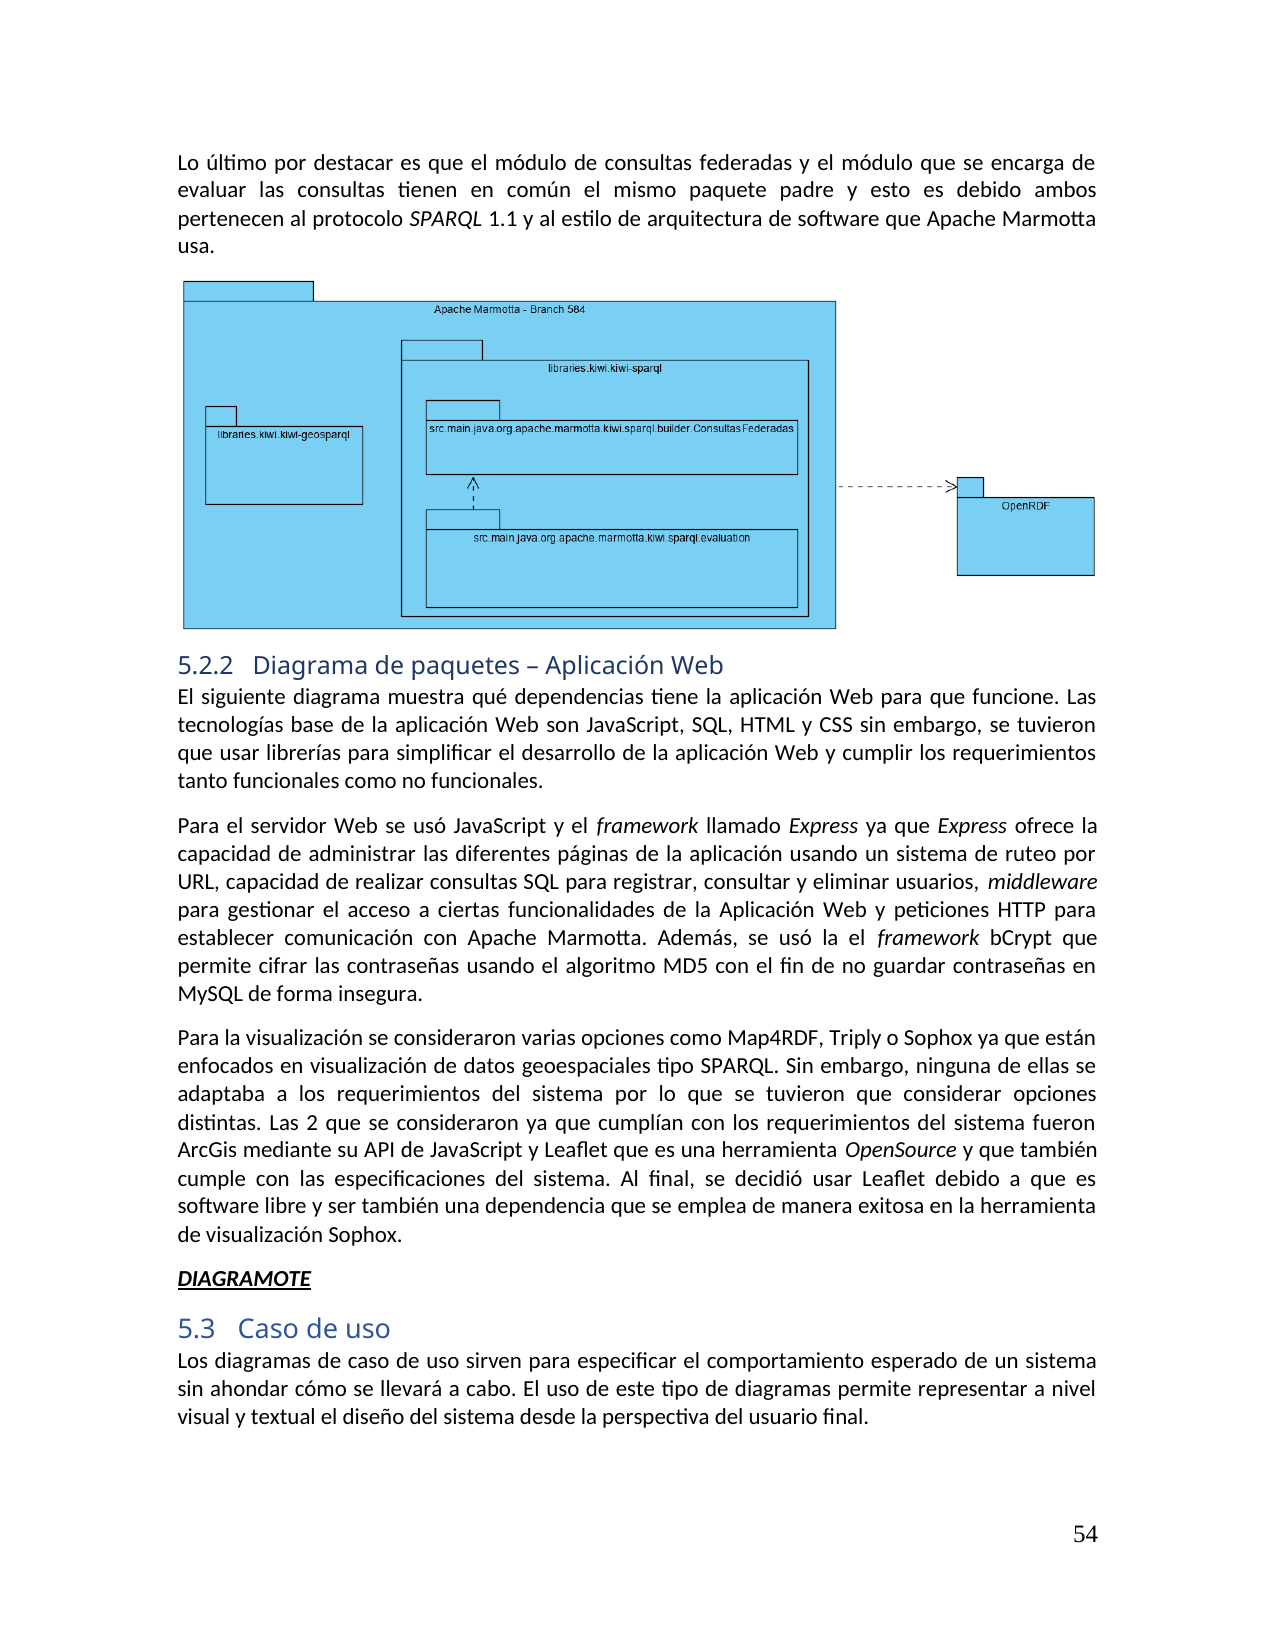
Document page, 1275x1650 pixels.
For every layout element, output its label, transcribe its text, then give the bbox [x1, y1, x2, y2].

text El siguiente diagrama muestra qué dependencias tiene la aplicación Web para que funcione. Las tecnologías base de la aplicación Web son JavaScript, SQL, HTML y CSS sin embargo, se tuvieron que usar librerías para simplificar el desarrollo de la aplicación Web y cumplir los requerimientos tanto funcionales como no funcionales. [177, 682, 1098, 794]
picture [177, 276, 1098, 632]
text DIAGRAMOTE [177, 1264, 1098, 1292]
text Los diagramas de caso de uso sirven para especificar el comportamiento esperado de un sistema sin ahondar cómo se llevará a cabo. El uso de este tipo de diagramas permite representar a nivel visual y textual el diseño del sistema desde la perspectiva del usuario final. [177, 1346, 1098, 1430]
text Lo último por destacar es que el módulo de consultas federadas y el módulo que se encarga de evaluar las consultas tienen en común el mismo paquete padre y esto es debido ambos pertenecen al protocolo SPARQL 1.1 y al estilo de arquitectura de software que Apache Marmotta usa. [177, 148, 1098, 260]
text Para el servidor Web se usó JavaScript y el framework llamado Express ya que Express ofrece la capacidad de administrar las diferentes páginas de la aplicación usando un sistema de ruteo por URL, capacidad de realizar consultas SQL para registrar, consultar y eliminar usuarios, middleware para gestionar el acceso a ciertas funcionalidades de la Aplicación Web y peticiones HTTP para establecer comunicación con Apache Marmotta. Además, se usó la el framework bCrypt que permite cifrar las contraseñas usando el algoritmo MD5 con el fin de no guardar contraseñas en MySQL de forma insegura. [177, 811, 1098, 1007]
subtitle Caso de uso [177, 1309, 1098, 1346]
subtitle Diagrama de paquetes – Aplicación Web [177, 648, 1098, 682]
text Para la visualización se consideraron varias opciones como Map4RDF, Triply o Sophox ya que están enfocados en visualización de datos geoespaciales tipo SPARQL. Sin embargo, ninguna de ellas se adaptaba a los requerimientos del sistema por lo que se tuvieron que considerar opciones distintas. Las 2 que se consideraron ya que cumplían con los requerimientos del sistema fueron ArcGis mediante su API de JavaScript y Leaflet que es una herramienta OpenSource y que también cumple con las especificaciones del sistema. Al final, se decidió usar Leaflet debido a que es software libre y ser también una dependencia que se emplea de manera exitosa en la herramienta de visualización Sophox. [177, 1023, 1098, 1248]
